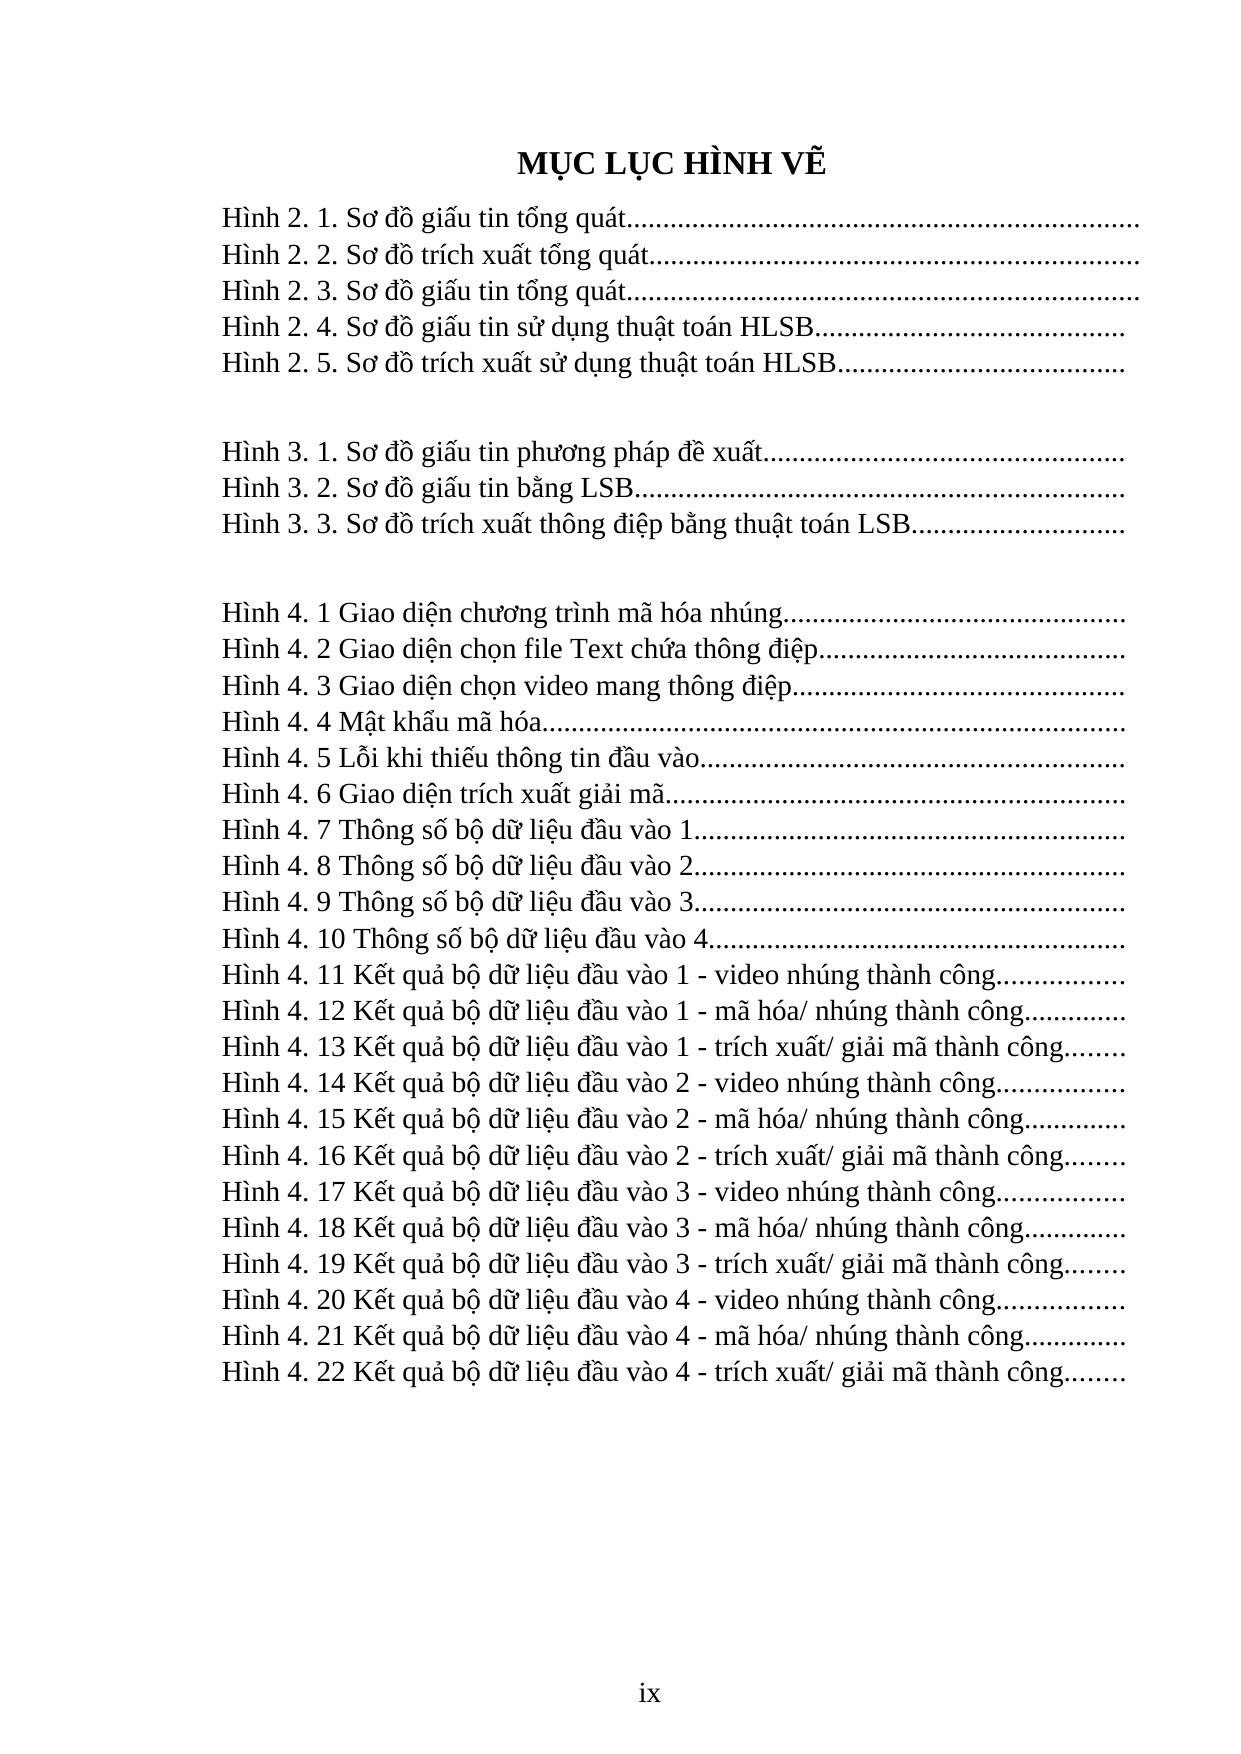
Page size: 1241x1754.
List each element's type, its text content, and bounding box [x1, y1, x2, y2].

text Hình 4. 3 Giao diện chọn video mang thông điệp. 32 [222, 668, 1122, 701]
text Hình 2. 3. Sơ đồ giấu tin tổng quát. 5 [222, 273, 1122, 306]
text Hình 4. 15 Kết quả bộ dữ liệu đầu vào 2 - mã hóa/ nhúng thành công. 41 [222, 1101, 1122, 1135]
text Hình 2. 1. Sơ đồ giấu tin tổng quát. 3 [222, 201, 1122, 234]
text Hình 4. 19 Kết quả bộ dữ liệu đầu vào 3 - trích xuất/ giải mã thành công. 43 [222, 1246, 1122, 1279]
text Hình 4. 11 Kết quả bộ dữ liệu đầu vào 1 - video nhúng thành công. 39 [222, 957, 1122, 990]
text Hình 3. 2. Sơ đồ giấu tin bằng LSB. 27 [222, 470, 1122, 504]
text Hình 4. 9 Thông số bộ dữ liệu đầu vào 3. 37 [222, 884, 1122, 918]
text Hình 2. 4. Sơ đồ giấu tin sử dụng thuật toán HLSB. 19 [222, 309, 1122, 343]
text Hình 4. 8 Thông số bộ dữ liệu đầu vào 2. 37 [222, 848, 1122, 882]
text Hình 4. 4 Mật khẩu mã hóa 33 [222, 704, 1122, 737]
text Hình 4. 14 Kết quả bộ dữ liệu đầu vào 2 - video nhúng thành công. 41 [222, 1065, 1122, 1099]
text Hình 4. 5 Lỗi khi thiếu thông tin đầu vào. 33 [222, 740, 1122, 773]
text Hình 4. 18 Kết quả bộ dữ liệu đầu vào 3 - mã hóa/ nhúng thành công. 43 [222, 1210, 1122, 1243]
text Hình 4. 21 Kết quả bộ dữ liệu đầu vào 4 - mã hóa/ nhúng thành công. 44 [222, 1318, 1122, 1352]
subtitle MỤC LỤC HÌNH VẼ [177, 143, 1122, 181]
text Hình 4. 22 Kết quả bộ dữ liệu đầu vào 4 - trích xuất/ giải mã thành công. 45 [222, 1354, 1122, 1388]
text Hình 4. 1 Giao diện chương trình mã hóa nhúng. 31 [222, 595, 1122, 629]
text Hình 4. 16 Kết quả bộ dữ liệu đầu vào 2 - trích xuất/ giải mã thành công. 42 [222, 1138, 1122, 1171]
text Hình 3. 1. Sơ đồ giấu tin phương pháp đề xuất. 24 [222, 434, 1122, 468]
text Hình 2. 2. Sơ đồ trích xuất tổng quát. 4 [222, 237, 1122, 270]
text Hình 4. 7 Thông số bộ dữ liệu đầu vào 1. 36 [222, 812, 1122, 846]
text Hình 4. 2 Giao diện chọn file Text chứa thông điệp 32 [222, 632, 1122, 665]
text Hình 4. 20 Kết quả bộ dữ liệu đầu vào 4 - video nhúng thành công. 44 [222, 1282, 1122, 1316]
text Hình 4. 13 Kết quả bộ dữ liệu đầu vào 1 - trích xuất/ giải mã thành công. 40 [222, 1029, 1122, 1063]
text Hình 3. 3. Sơ đồ trích xuất thông điệp bằng thuật toán LSB. 29 [222, 506, 1122, 540]
text Hình 4. 17 Kết quả bộ dữ liệu đầu vào 3 - video nhúng thành công. 42 [222, 1174, 1122, 1207]
text Hình 4. 6 Giao diện trích xuất giải mã. 34 [222, 776, 1122, 810]
text Hình 4. 12 Kết quả bộ dữ liệu đầu vào 1 - mã hóa/ nhúng thành công. 40 [222, 993, 1122, 1027]
text Hình 4. 10 Thông số bộ dữ liệu đầu vào 4. 38 [222, 921, 1122, 954]
text Hình 2. 5. Sơ đồ trích xuất sử dụng thuật toán HLSB 20 [222, 345, 1122, 379]
